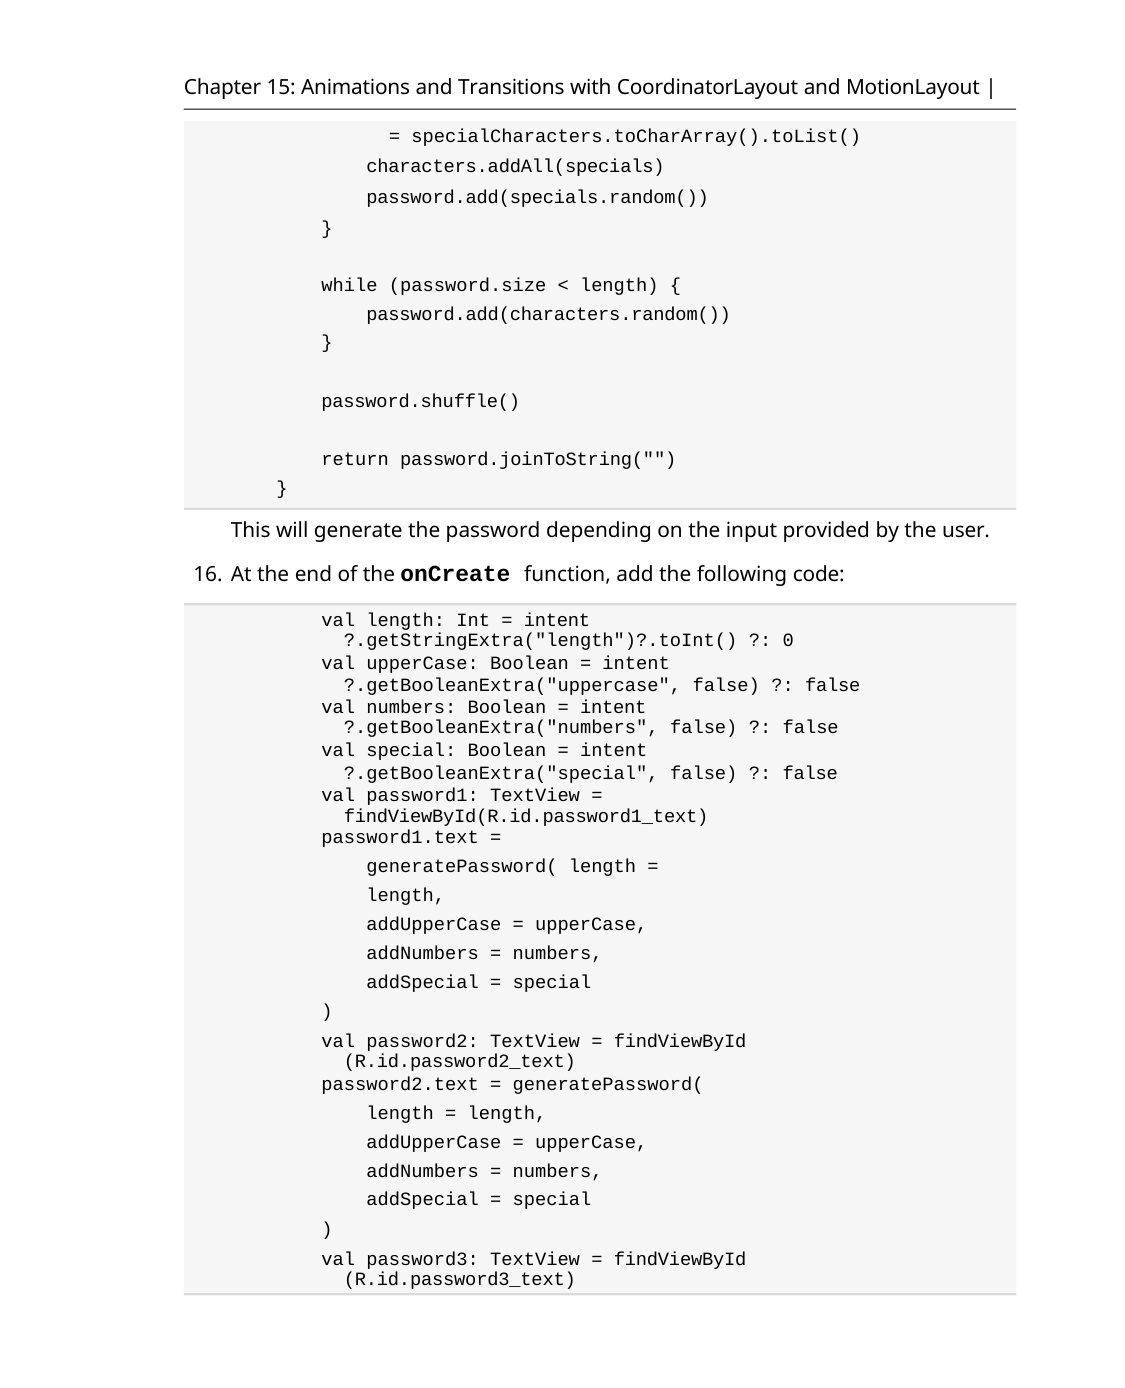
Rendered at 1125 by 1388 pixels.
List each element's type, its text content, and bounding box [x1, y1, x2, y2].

text This will generate the password depending on the input provided by the user. [231, 516, 1029, 544]
list At the end of the onCreate function, add the following code: [193, 559, 1029, 588]
